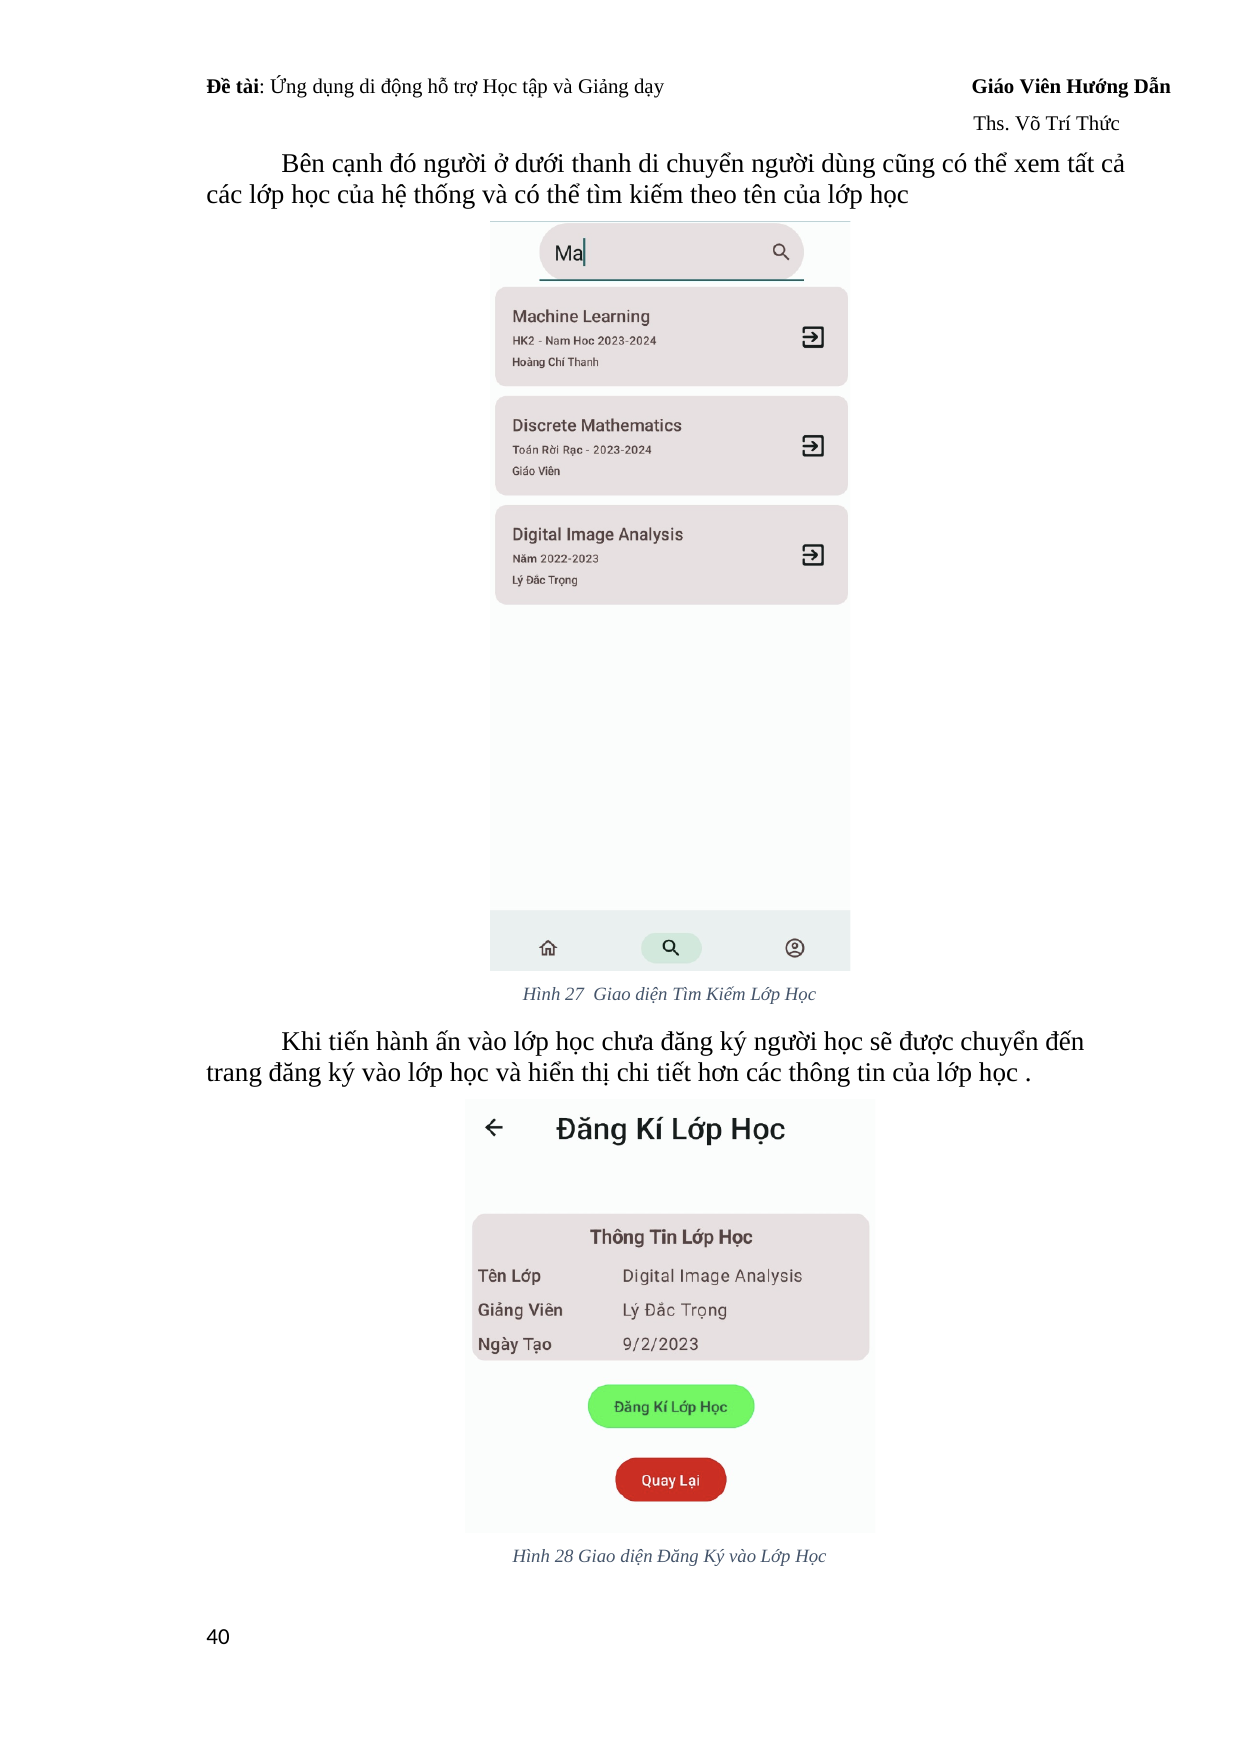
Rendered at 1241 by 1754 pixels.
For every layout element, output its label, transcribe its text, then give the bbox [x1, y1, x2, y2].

text Hình 28 Giao diện Đăng Ký vào Lớp Học [206, 1545, 1134, 1567]
text Hình 27 Giao diện Tìm Kiếm Lớp Học [206, 983, 1134, 1004]
picture [490, 221, 851, 971]
text Bên cạnh đó người ở dưới thanh di chuyển người dùng cũng có thể xem tất cả các lớp học của hệ thống và có thể tìm kiếm theo tên của lớp học [206, 147, 1134, 209]
text Khi tiến hành ấn vào lớp học chưa đăng ký người học sẽ được chuyển đến trang đăng ký vào lớp học và hiển thị chi tiết hơn các thông tin của lớp học . [206, 1025, 1134, 1087]
picture [465, 1099, 876, 1533]
